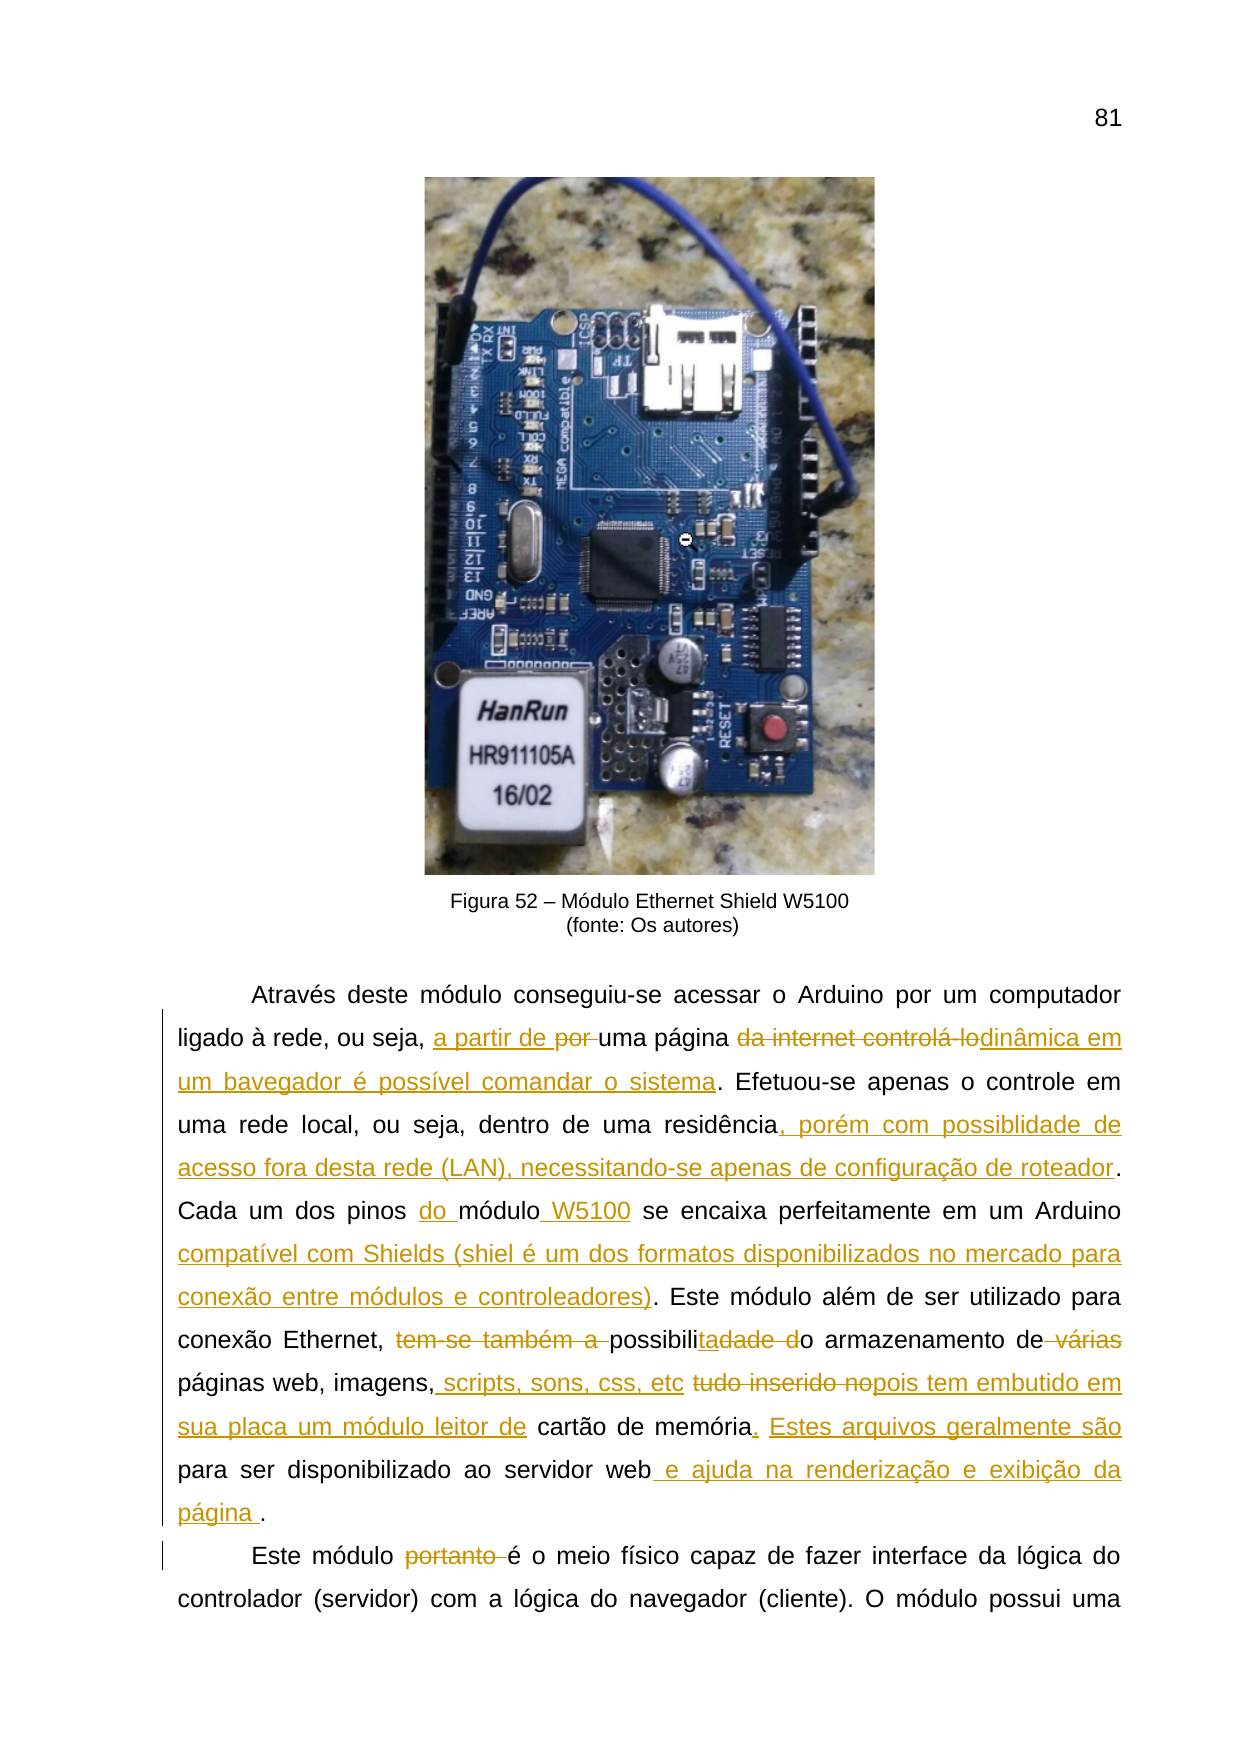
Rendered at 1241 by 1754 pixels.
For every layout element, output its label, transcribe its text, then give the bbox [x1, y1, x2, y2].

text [177, 1541, 1122, 1613]
text Através deste módulo conseguiu-se acessar o Arduino por um computador ligado à rede, ou seja, uma página . Efetuou-se apenas o controle em uma rede local, ou seja, dentro de uma residência. Cada um dos pinos módulo se encaixa perfeitamente em um Arduino. Este módulo além de ser utilizado para conexão Ethernet, possibilio armazenamento depáginas web, imagens, cartão de memória para ser disponibilizado ao servidor web. [177, 980, 1122, 1264]
picture [424, 177, 875, 875]
text Através deste módulo conseguiu-se acessar o Arduino por um computador ligado à rede, ou seja, uma página . Efetuou-se apenas o controle em uma rede local, ou seja, dentro de uma residência. Cada um dos pinos módulo se encaixa perfeitamente em um Arduino. Este módulo além de ser utilizado para conexão Ethernet, possibilio armazenamento depáginas web, imagens, cartão de memória para ser disponibilizado ao servidor web. [177, 1265, 1122, 1526]
text (fonte: Os autores) [177, 913, 1122, 937]
